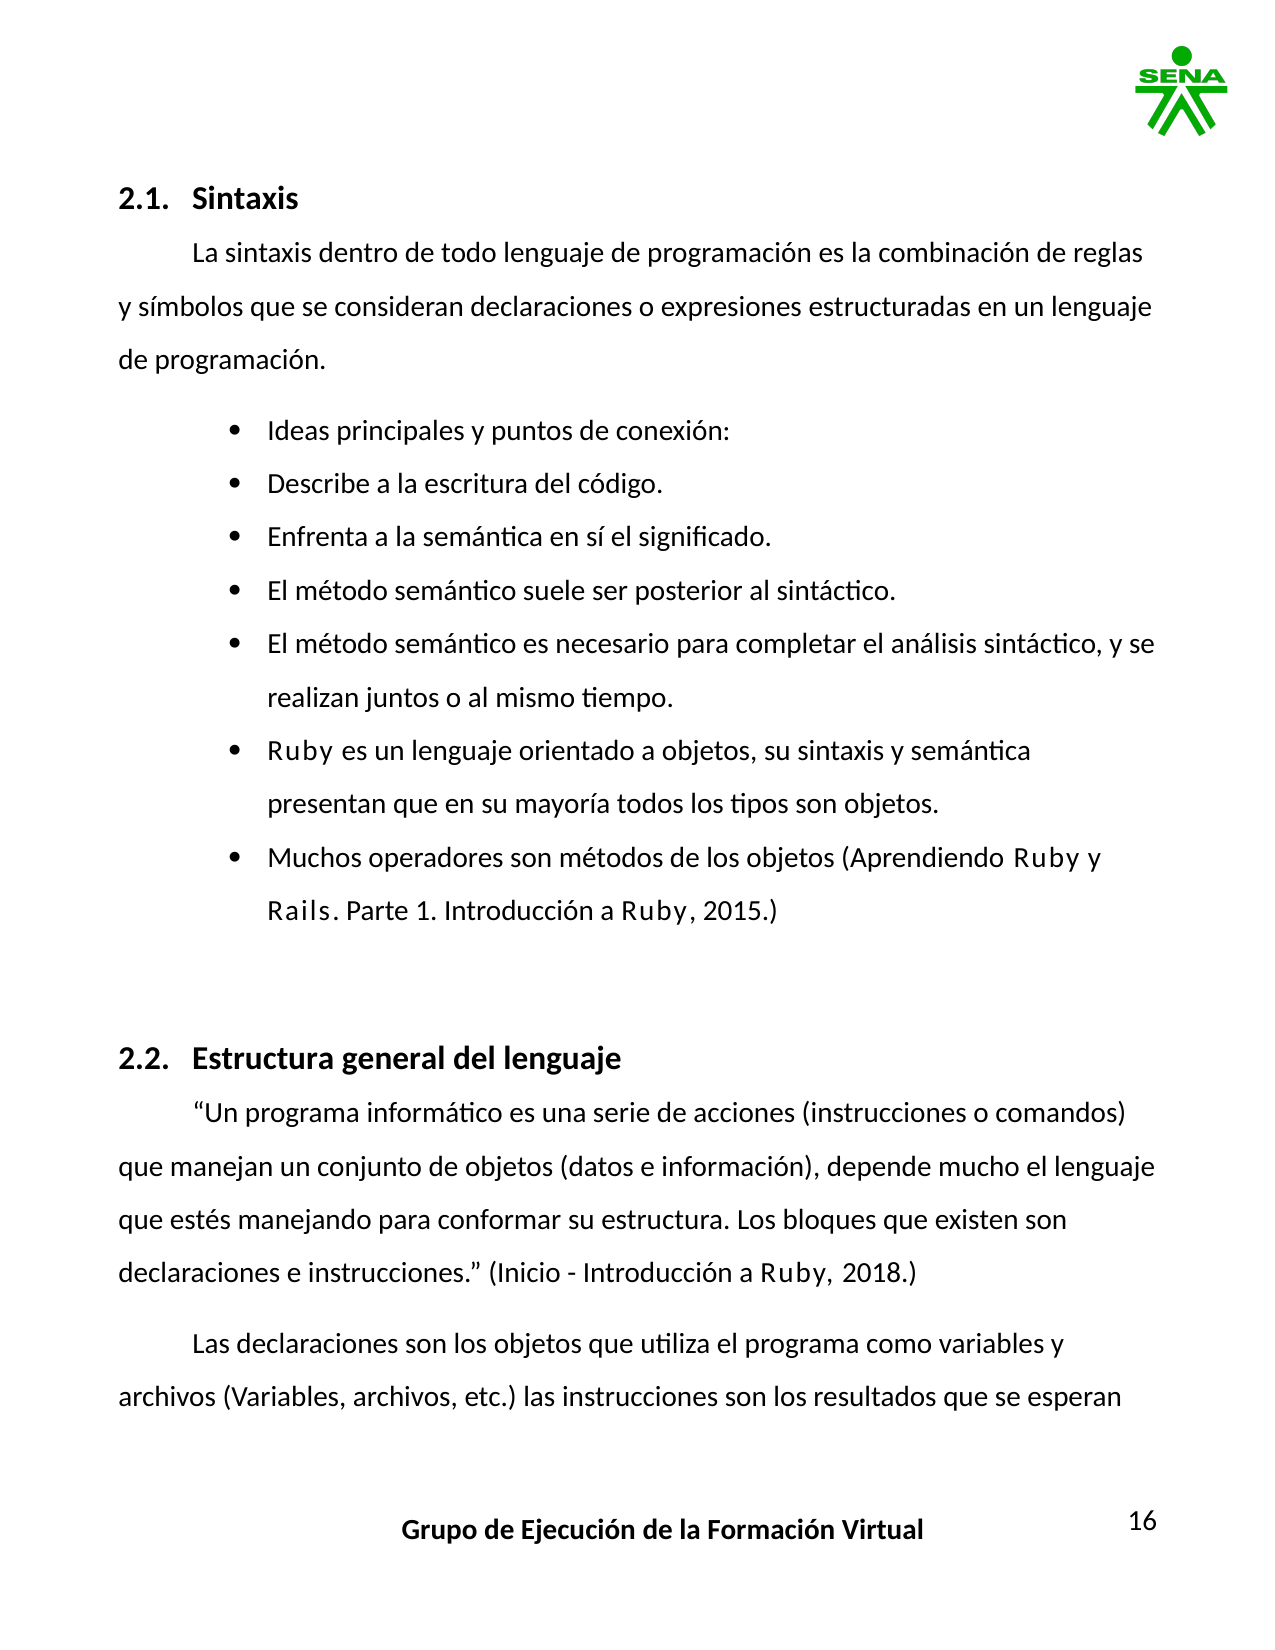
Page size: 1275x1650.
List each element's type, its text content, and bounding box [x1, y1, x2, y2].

list Enfrenta a la semántica en sí el significado. [229, 518, 1157, 554]
list El método semántico es necesario para completar el análisis sintáctico, y se realizan juntos o al mismo tiempo. [229, 625, 1157, 714]
subtitle Estructura general del lenguaje [118, 1037, 1157, 1078]
list Describe a la escritura del código. [229, 465, 1157, 501]
list Ideas principales y puntos de conexión: [229, 412, 1157, 447]
picture [1135, 46, 1228, 136]
list Muchos operadores son métodos de los objetos (Aprendiendo Ruby y Rails. Parte 1. Introducción a Ruby, 2015.) [229, 839, 1157, 928]
list Ruby es un lenguaje orientado a objetos, su sintaxis y semántica presentan que en su mayoría todos los tipos son objetos. [229, 732, 1157, 821]
text La sintaxis dentro de todo lenguaje de programación es la combinación de reglas y símbolos que se consideran declaraciones o expresiones estructuradas en un lenguaje de programación. [118, 234, 1157, 377]
list El método semántico suele ser posterior al sintáctico. [229, 572, 1157, 607]
text “Un programa informático es una serie de acciones (instrucciones o comandos) que manejan un conjunto de objetos (datos e información), depende mucho el lenguaje que estés manejando para conformar su estructura. Los bloques que existen son declaraciones e instrucciones.” (Inicio - Introducción a Ruby, 2018.) [118, 1094, 1157, 1290]
subtitle Sintaxis [118, 177, 1157, 218]
